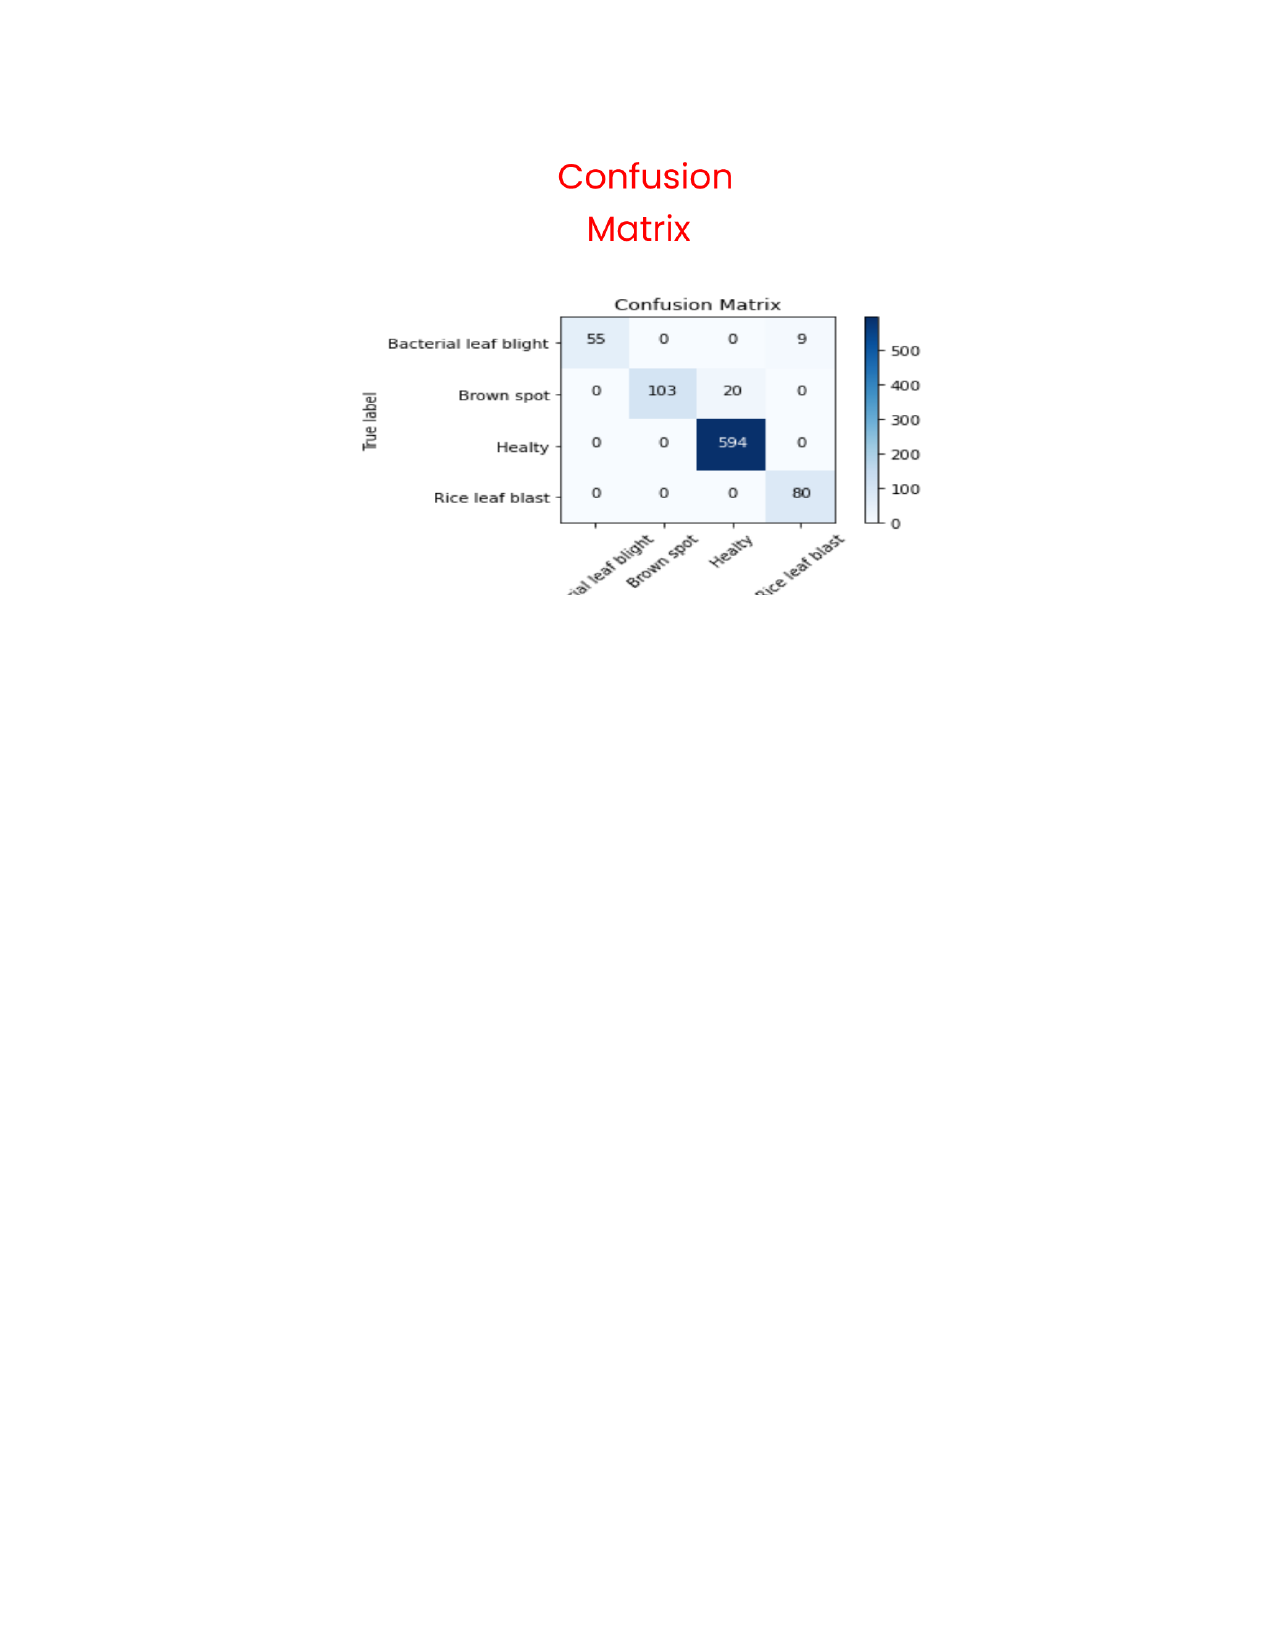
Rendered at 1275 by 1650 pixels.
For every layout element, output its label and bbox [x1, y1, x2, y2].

picture [150, 150, 1125, 595]
